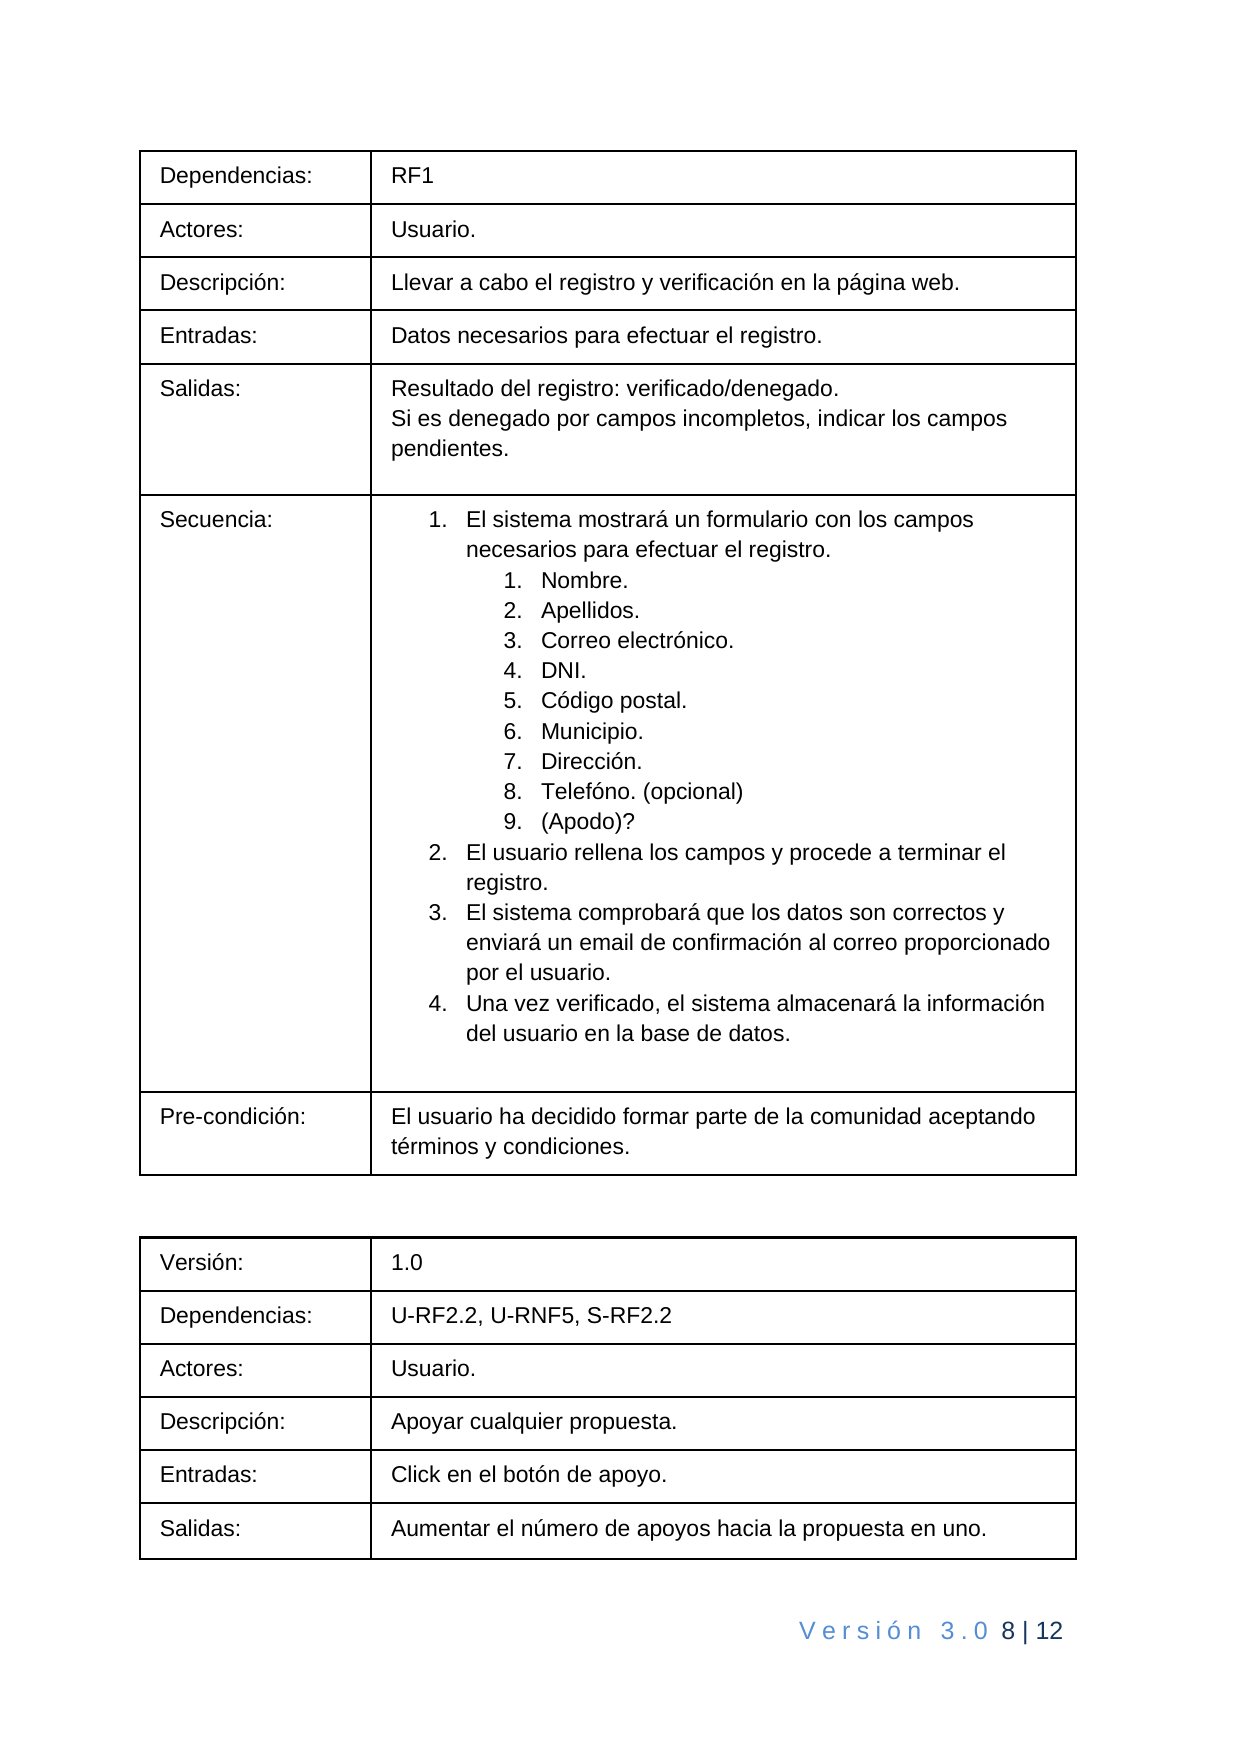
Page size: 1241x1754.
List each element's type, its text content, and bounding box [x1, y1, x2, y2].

table_cell Usuario. [372, 205, 1075, 256]
table_cell Resultado del registro: verificado/denegado. Si es denegado por campos incompletos, indicar los campos pendientes. [372, 365, 1075, 494]
table_cell Salidas: [141, 1504, 370, 1558]
table_cell Actores: [141, 205, 370, 256]
table_header 1.0 [372, 1239, 1075, 1289]
table_cell Click en el botón de apoyo. [372, 1451, 1075, 1502]
table_cell Salidas: [141, 365, 370, 494]
table_header Versión: [141, 1239, 370, 1289]
table_cell El usuario ha decidido formar parte de la comunidad aceptando términos y condiciones. [372, 1093, 1075, 1174]
table_cell Dependencias: [141, 1292, 370, 1343]
table_cell Datos necesarios para efectuar el registro. [372, 311, 1075, 362]
table_cell Actores: [141, 1345, 370, 1396]
table_cell Usuario. [372, 1345, 1075, 1396]
table_cell Entradas: [141, 1451, 370, 1502]
table_cell Apoyar cualquier propuesta. [372, 1398, 1075, 1449]
table_cell RF1 [372, 152, 1075, 203]
table_cell Entradas: [141, 311, 370, 362]
table_cell Secuencia: [141, 496, 370, 1091]
table_cell Llevar a cabo el registro y verificación en la página web. [372, 258, 1075, 309]
table_cell U-RF2.2, U-RNF5, S-RF2.2 [372, 1292, 1075, 1343]
table_cell Dependencias: [141, 152, 370, 203]
table_cell Pre-condición: [141, 1093, 370, 1174]
table_cell Descripción: [141, 1398, 370, 1449]
table_cell Aumentar el número de apoyos hacia la propuesta en uno. [372, 1504, 1075, 1558]
table_cell Descripción: [141, 258, 370, 309]
table_cell El sistema mostrará un formulario con los campos necesarios para efectuar el registro. Nombre. Apellidos. Correo electrónico. DNI. Código postal. Municipio. Dirección. Telefóno. (opcional) (Apodo)? El usuario rellena los campos y procede a terminar el registro. El sistema comprobará que los datos son correctos y enviará un email de confirmación al correo proporcionado por el usuario. Una vez verificado, el sistema almacenará la información del usuario en la base de datos. [372, 496, 1075, 1091]
